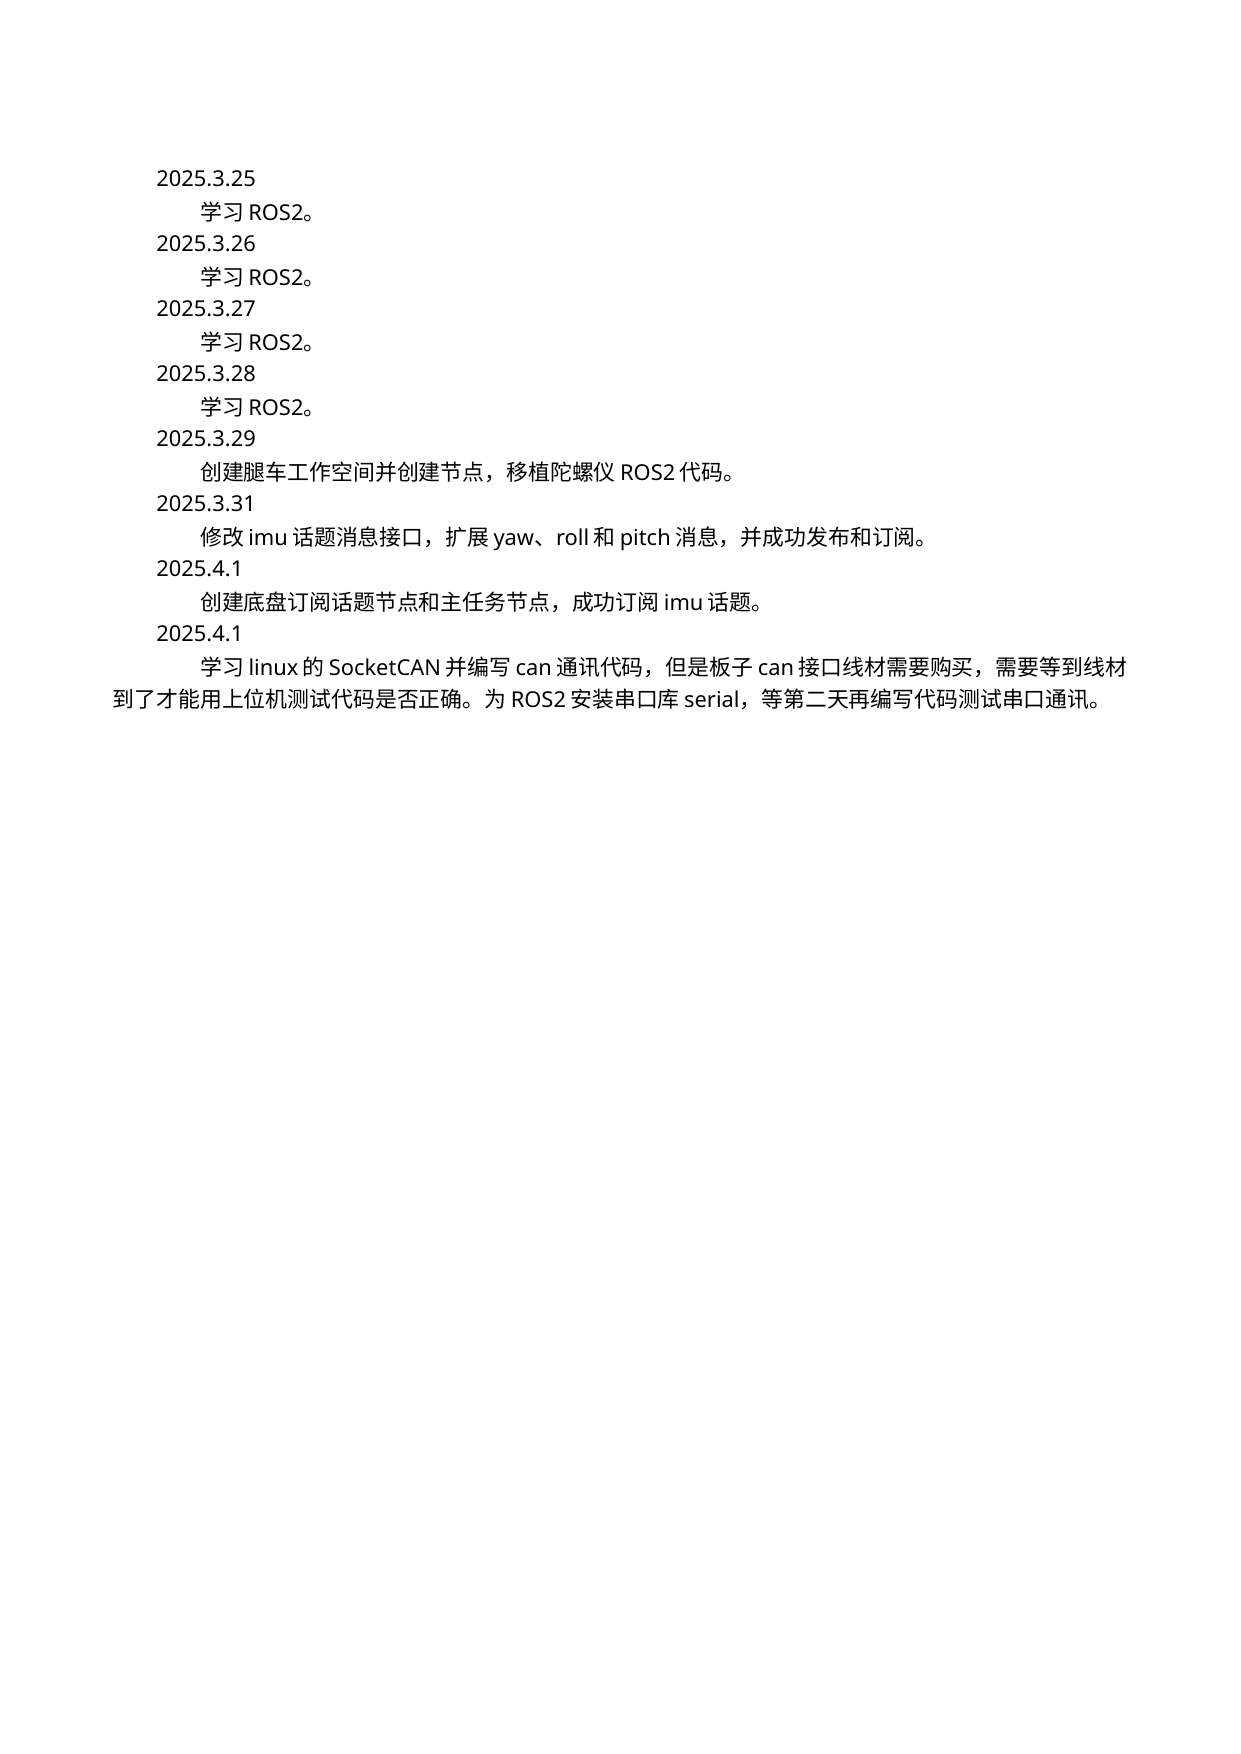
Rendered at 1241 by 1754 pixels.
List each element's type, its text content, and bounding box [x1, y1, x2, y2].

text 2025.3.27 [112, 292, 1128, 324]
text 2025.3.26 [112, 227, 1128, 259]
text 学习ROS2。 [112, 259, 1128, 292]
text 创建底盘订阅话题节点和主任务节点，成功订阅imu话题。 [112, 584, 1128, 617]
text 学习linux的SocketCAN并编写can通讯代码，但是板子can接口线材需要购买，需要等到线材到了才能用上位机测试代码是否正确。为ROS2安装串口库serial，等第二天再编写代码测试串口通讯。 [112, 649, 1128, 714]
text 2025.3.28 [112, 357, 1128, 389]
text 2025.3.29 [112, 422, 1128, 454]
text 学习ROS2。 [112, 324, 1128, 357]
text 2025.3.25 [112, 162, 1128, 194]
text 2025.4.1 [112, 552, 1128, 584]
text 2025.4.1 [112, 617, 1128, 649]
text 修改imu话题消息接口，扩展yaw、roll和pitch消息，并成功发布和订阅。 [112, 519, 1128, 552]
text 学习ROS2。 [112, 389, 1128, 422]
text 2025.3.31 [112, 487, 1128, 519]
text 学习ROS2。 [112, 194, 1128, 227]
text 创建腿车工作空间并创建节点，移植陀螺仪ROS2代码。 [112, 454, 1128, 487]
